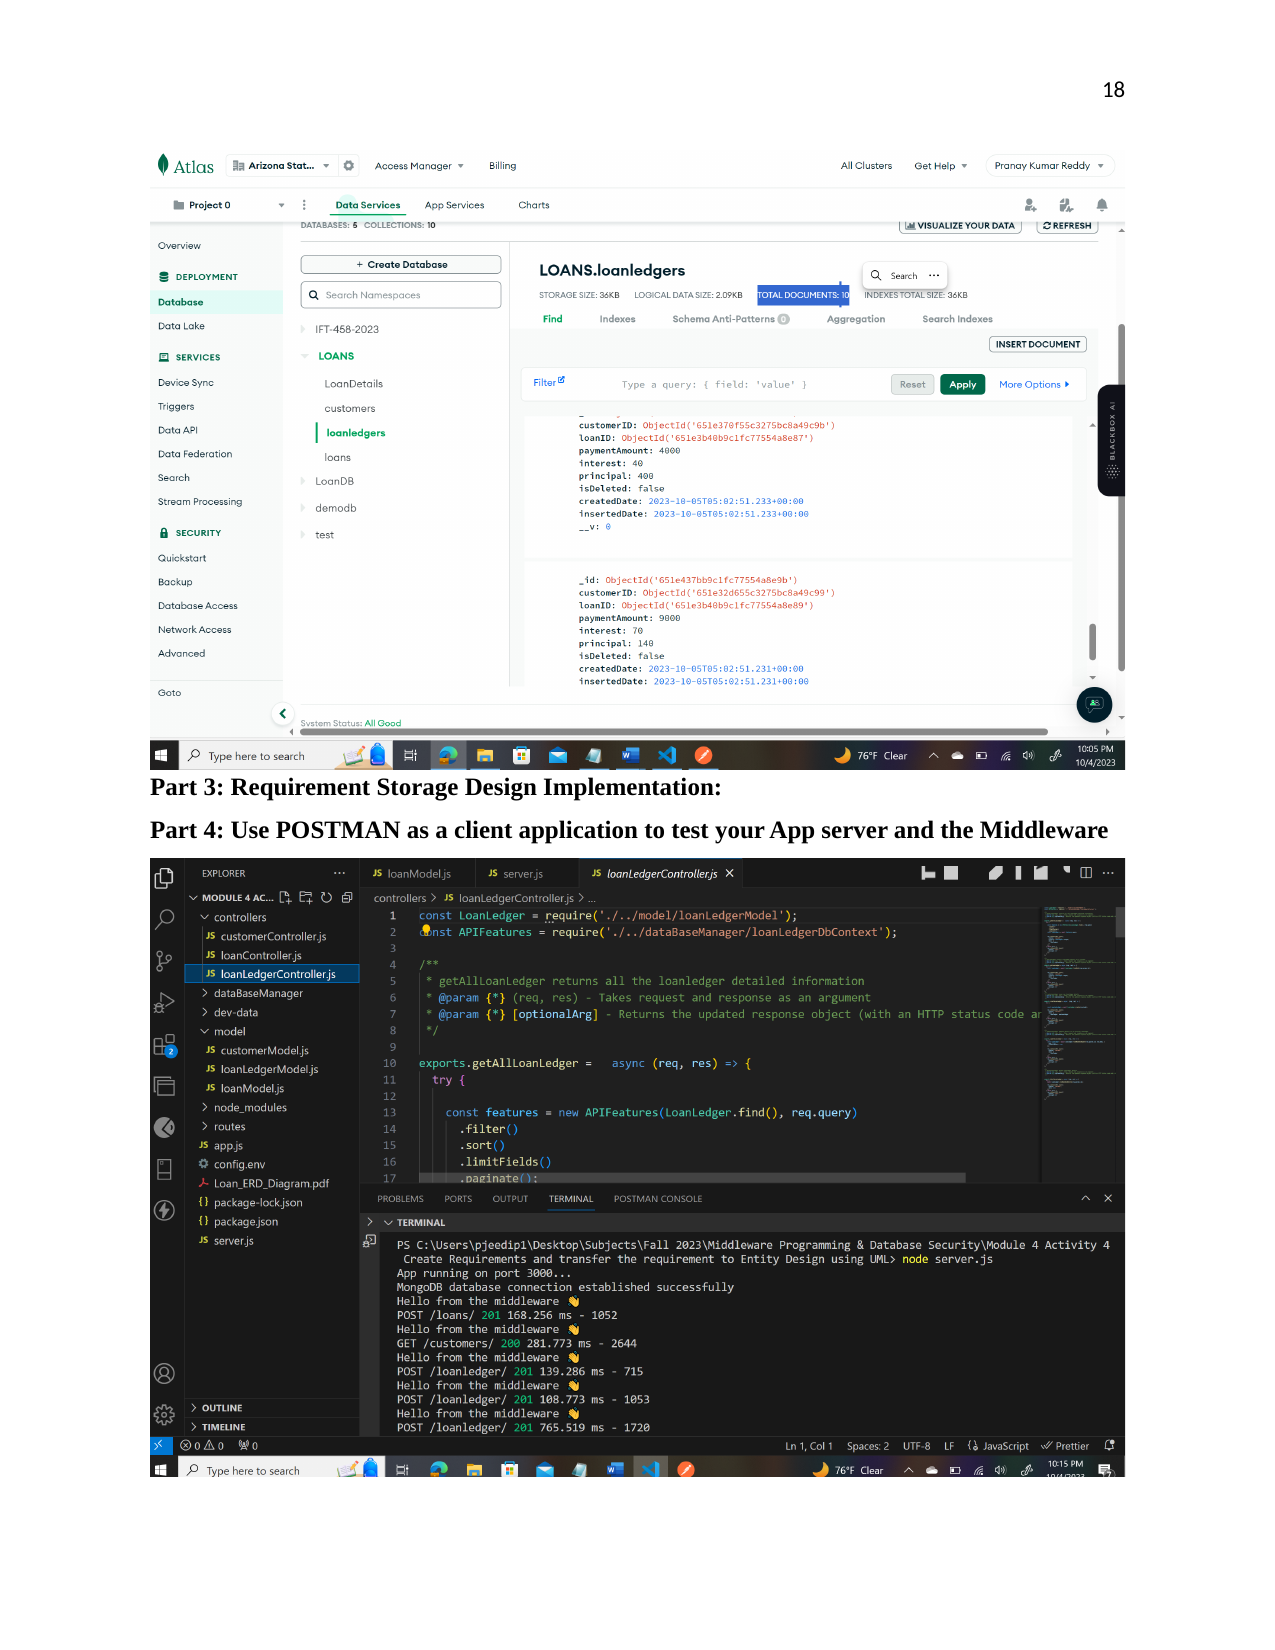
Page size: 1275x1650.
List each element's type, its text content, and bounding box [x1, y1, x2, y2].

picture [150, 150, 1125, 770]
text Part 4: Use POSTMAN as a client application to test your App server and the Middleware [150, 815, 1125, 844]
picture [150, 858, 1125, 1477]
text Part 3: Requirement Storage Design Implementation: [150, 772, 1125, 801]
